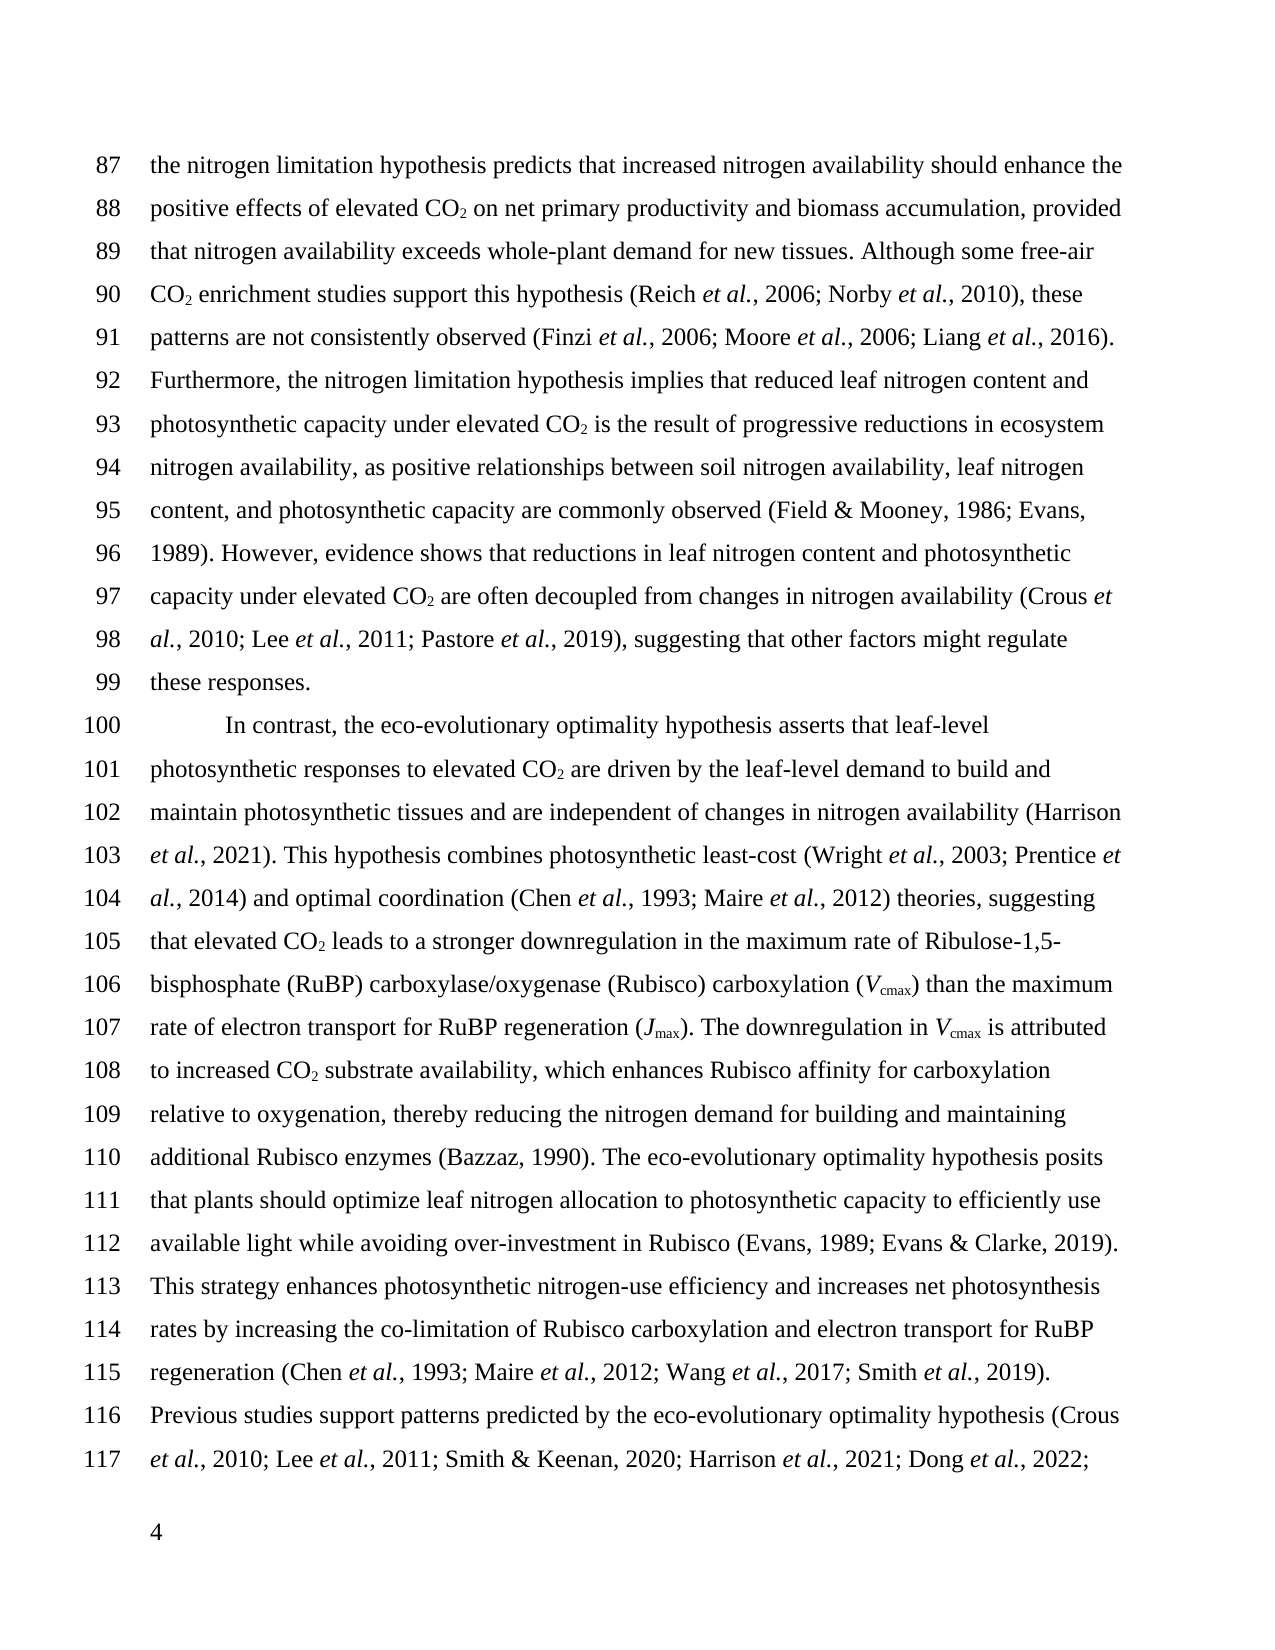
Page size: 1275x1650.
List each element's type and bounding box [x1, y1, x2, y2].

text [150, 711, 1125, 1472]
text [150, 150, 1125, 696]
